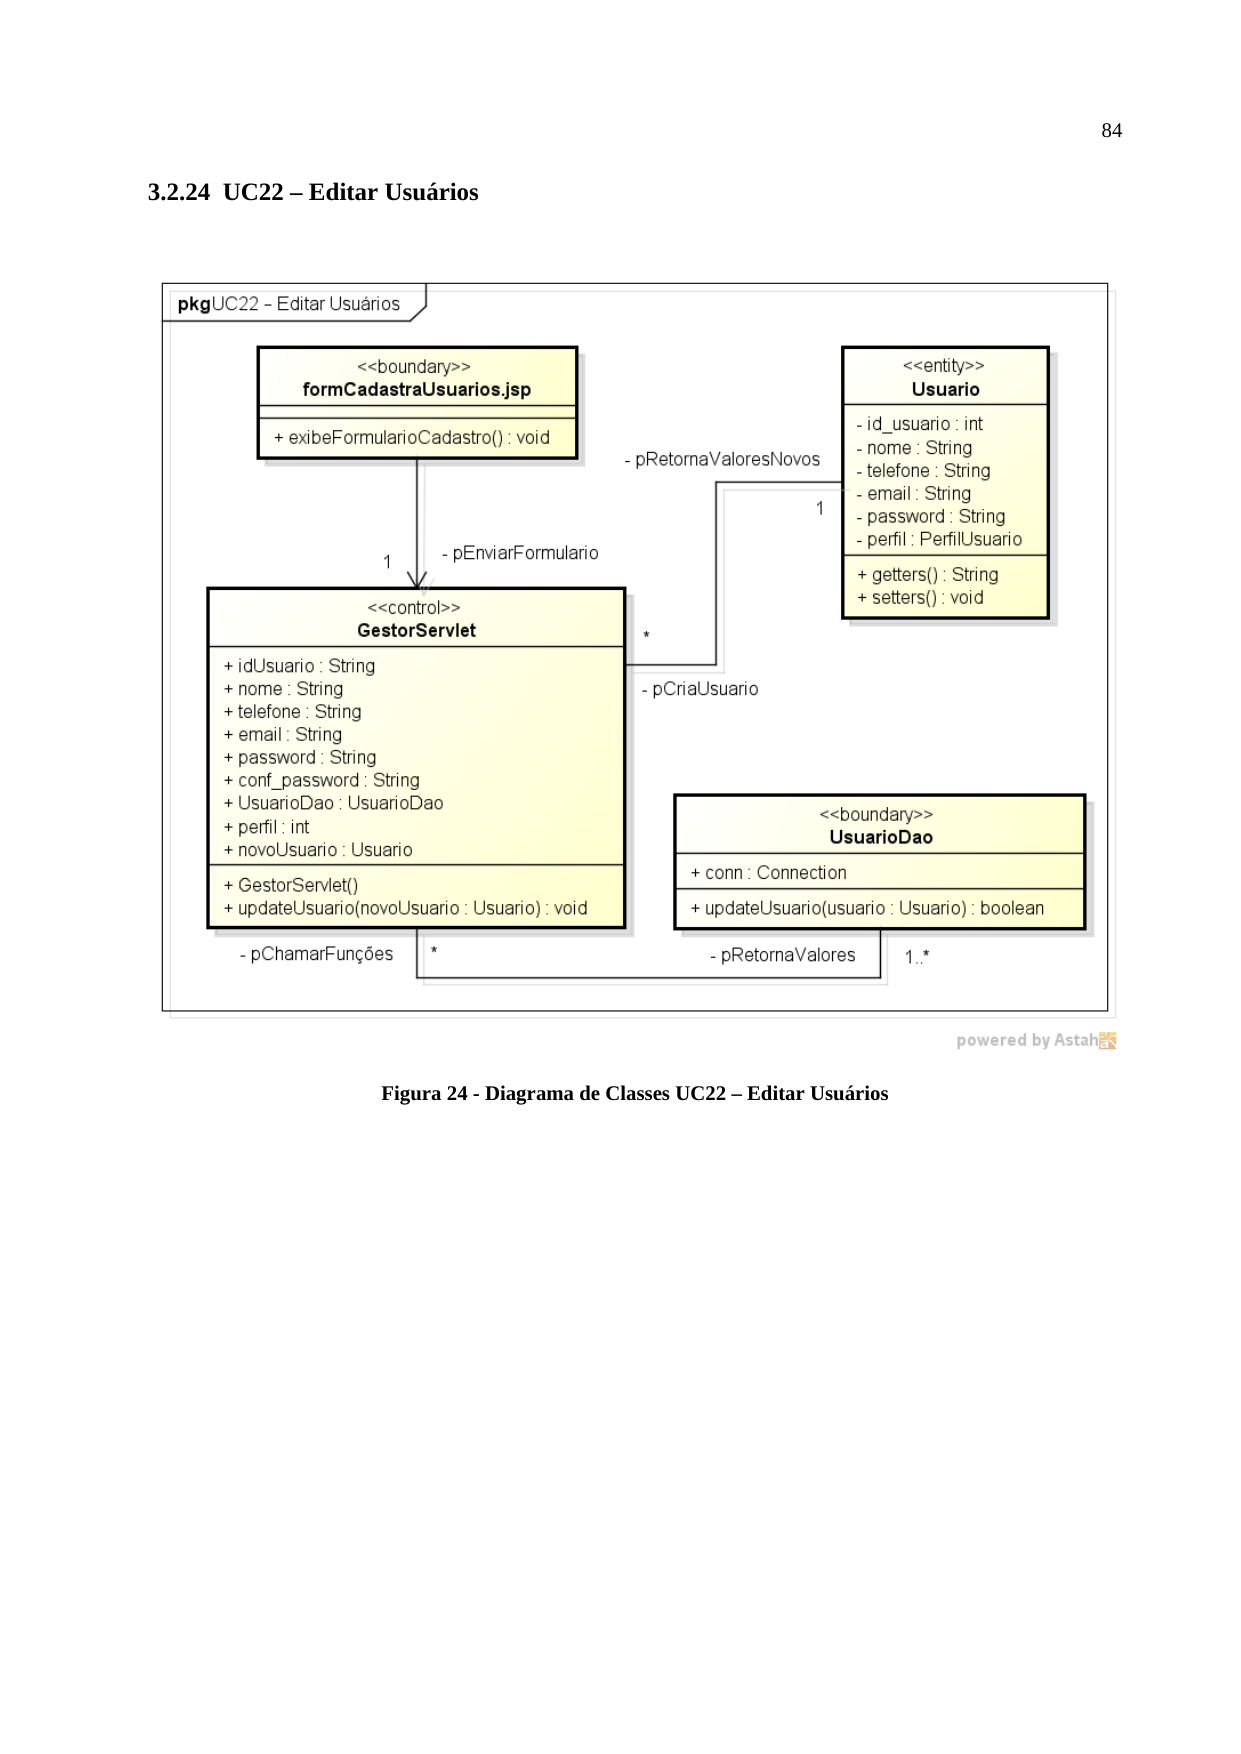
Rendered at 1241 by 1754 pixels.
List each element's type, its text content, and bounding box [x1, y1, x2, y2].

picture [147, 268, 1122, 1055]
subtitle UC22 – Editar Usuários [148, 177, 1122, 206]
text Figura 9 - Diagrama de Classes UC22 – Editar Usuários [148, 1081, 1122, 1105]
